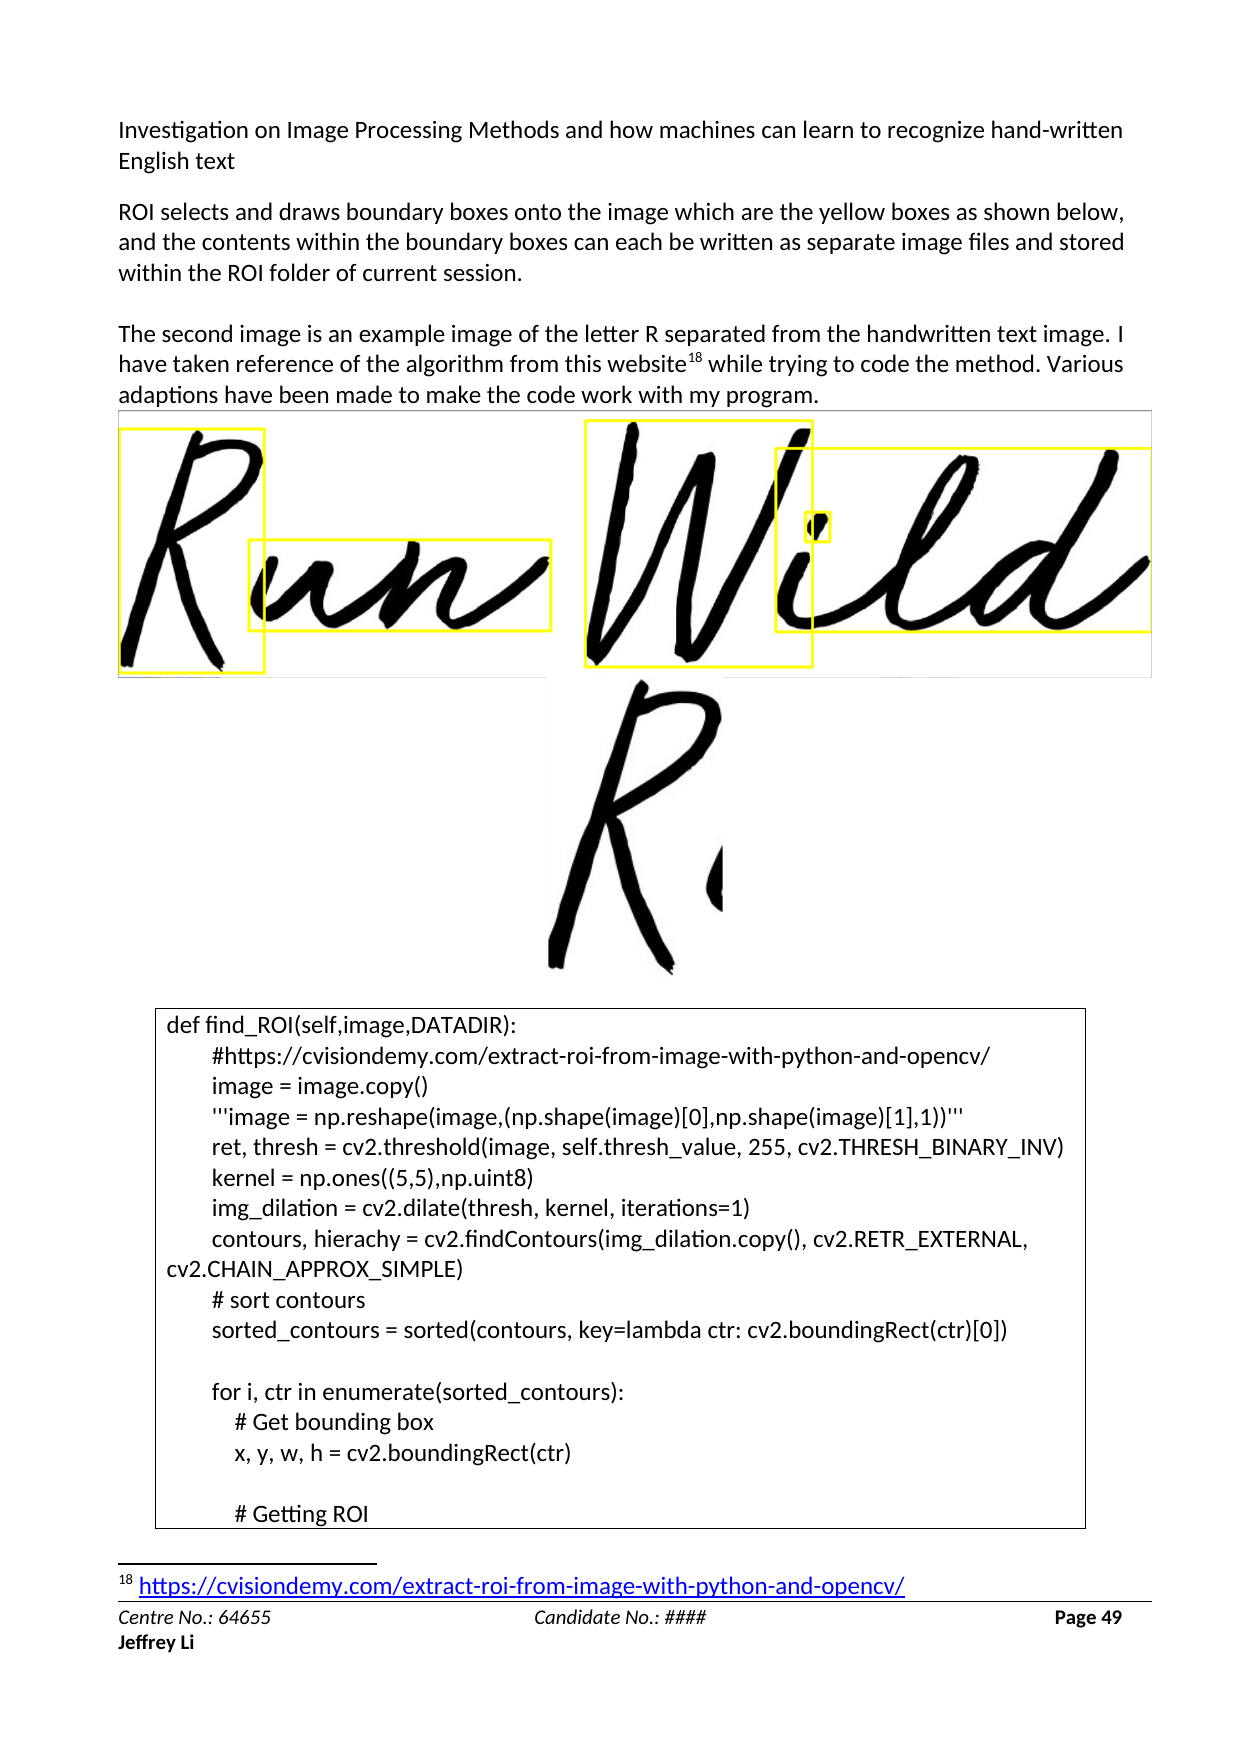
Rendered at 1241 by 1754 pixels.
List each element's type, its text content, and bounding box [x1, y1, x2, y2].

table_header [156, 1009, 1085, 1528]
text The second image is an example image of the letter R separated from the handwritten text image. I have taken reference of the algorithm from this website while trying to code the method. Various adaptions have been made to make the code work with my program. [118, 318, 1152, 409]
picture [118, 409, 1152, 978]
text ROI selects and draws boundary boxes onto the image which are the yellow boxes as shown below, and the contents within the boundary boxes can each be written as separate image files and stored within the ROI folder of current session. [118, 196, 1152, 287]
